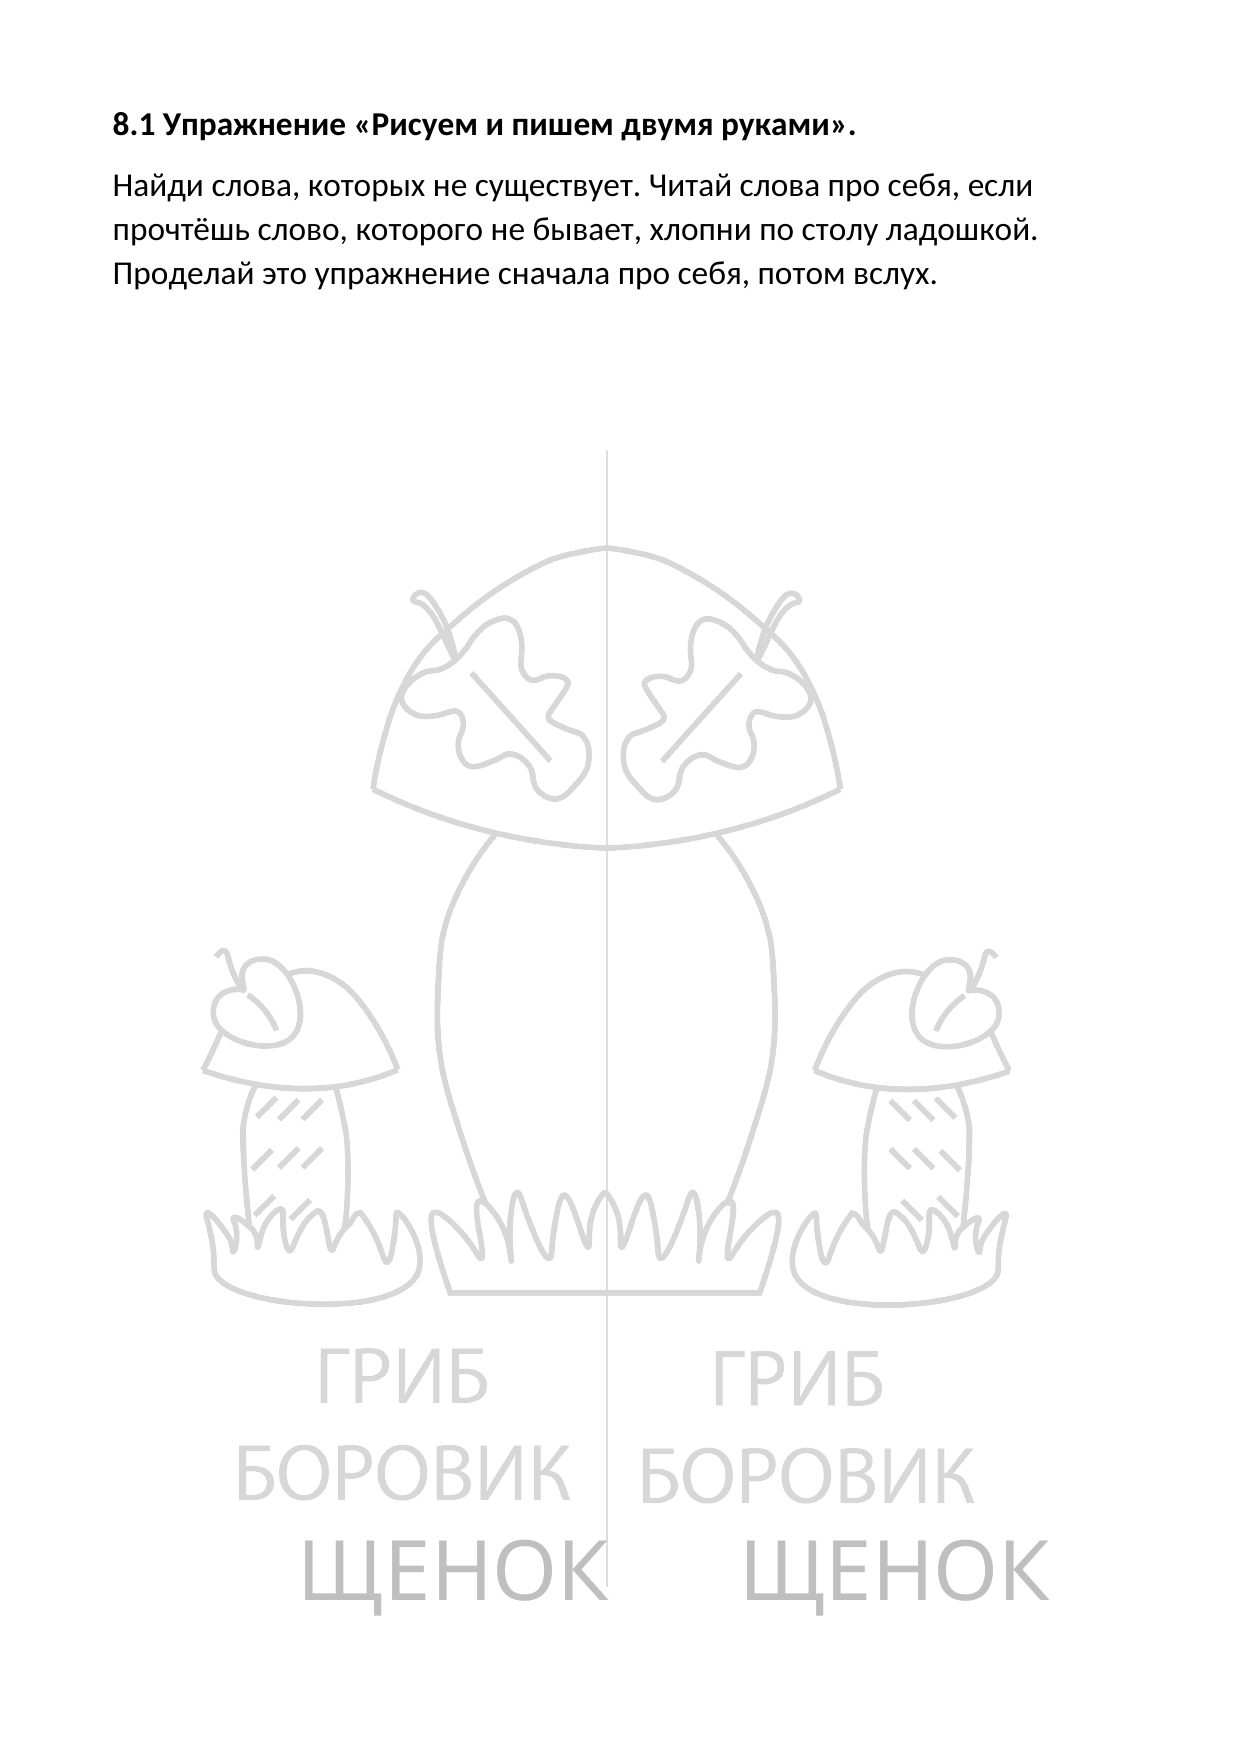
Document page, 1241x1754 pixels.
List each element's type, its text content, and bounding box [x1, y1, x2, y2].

picture [200, 450, 1012, 1511]
text Найди слова, которых не существует. Читай слова про себя, если прочтёшь слово, которого не бывает, хлопни по столу ладошкой. Проделай это упражнение сначала про себя, потом вслух. [112, 164, 1128, 293]
text ЩЕНОК ЩЕНОК [112, 1511, 1128, 1625]
text 8.1 Упражнение «Рисуем и пишем двумя руками». [112, 103, 1128, 144]
